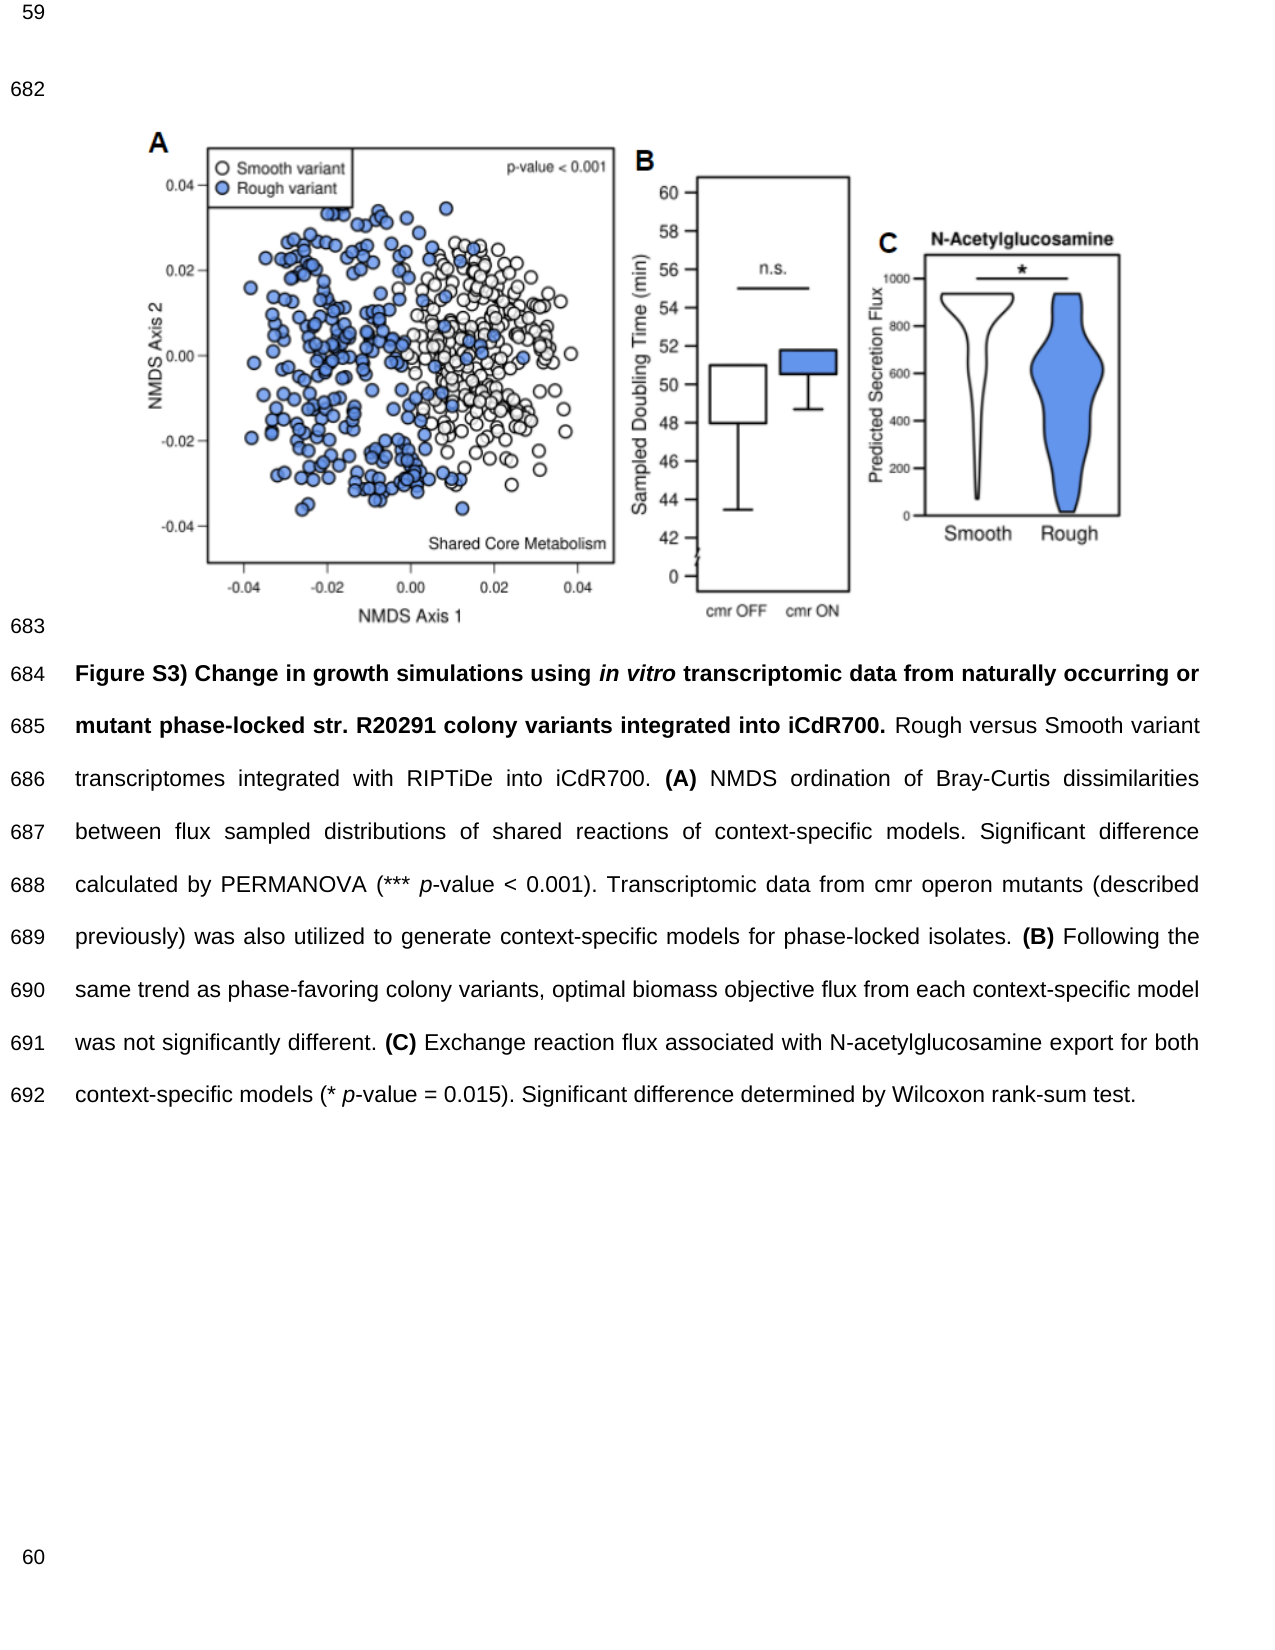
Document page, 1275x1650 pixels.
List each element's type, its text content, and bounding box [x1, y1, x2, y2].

text Figure S3) Change in growth simulations using in vitro transcriptomic data from naturally occurring or mutant phase-locked str. R20291 colony variants integrated into iCdR700. Rough versus Smooth variant transcriptomes integrated with RIPTiDe into iCdR700. (A) NMDS ordination of Bray-Curtis dissimilarities between flux sampled distributions of shared reactions of context-specific models. Significant difference calculated by PERMANOVA (*** p-value < 0.001). Transcriptomic data from cmr operon mutants (described previously) was also utilized to generate context-specific models for phase-locked isolates. (B) Following the same trend as phase-favoring colony variants, optimal biomass objective flux from each context-specific model was not significantly different. (C) Exchange reaction flux associated with N-acetylglucosamine export for both context-specific models (* p-value = 0.015). Significant difference determined by Wilcoxon rank-sum test. [75, 660, 1200, 1108]
picture [146, 127, 1129, 634]
